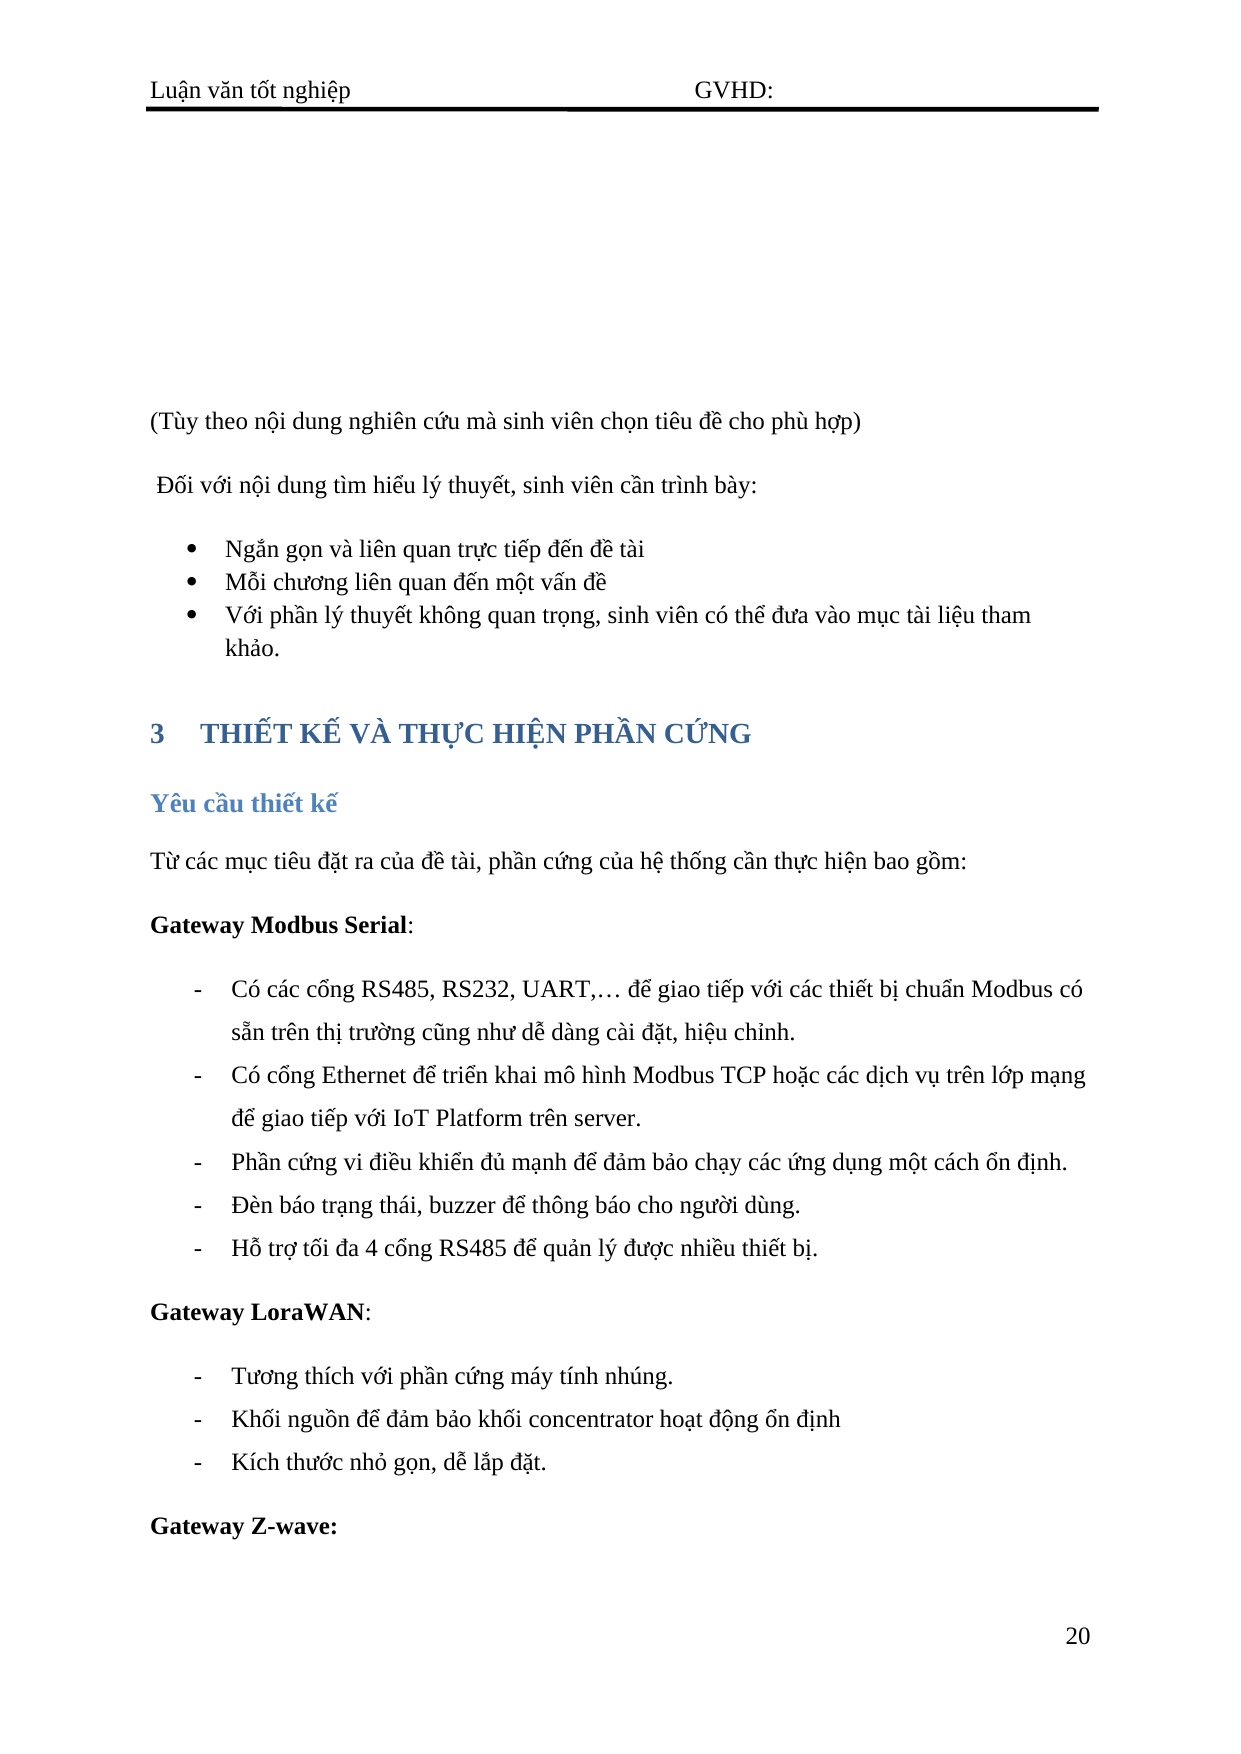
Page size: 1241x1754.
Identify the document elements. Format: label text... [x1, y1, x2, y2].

text Gateway Z-wave: [150, 1511, 1090, 1540]
list Mỗi chương liên quan đến một vấn đề [187, 567, 1090, 596]
text (Tùy theo nội dung nghiên cứu mà sinh viên chọn tiêu đề cho phù hợp) [150, 406, 1090, 434]
list Có cổng Ethernet để triển khai mô hình Modbus TCP hoặc các dịch vụ trên lớp mạng để giao tiếp với IoT Platform trên server. [194, 1060, 1090, 1132]
list Hỗ trợ tối đa 4 cổng RS485 để quản lý được nhiều thiết bị. [194, 1233, 1090, 1262]
text Từ các mục tiêu đặt ra của đề tài, phần cứng của hệ thống cần thực hiện bao gồm: [150, 846, 1090, 875]
list Phần cứng vi điều khiển đủ mạnh để đảm bảo chạy các ứng dụng một cách ổn định. [194, 1147, 1090, 1175]
text Gateway Modbus Serial: [150, 910, 1090, 939]
list Ngắn gọn và liên quan trực tiếp đến đề tài [187, 534, 1090, 562]
list Có các cổng RS485, RS232, UART,… để giao tiếp với các thiết bị chuẩn Modbus có sẵn trên thị trường cũng như dễ dàng cài đặt, hiệu chỉnh. [194, 974, 1090, 1046]
subtitle Yêu cầu thiết kế [150, 787, 1090, 818]
list Khối nguồn để đảm bảo khối concentrator hoạt động ổn định [194, 1404, 1090, 1433]
list Với phần lý thuyết không quan trọng, sinh viên có thể đưa vào mục tài liệu tham khảo. [187, 600, 1090, 662]
list Kích thước nhỏ gọn, dễ lắp đặt. [194, 1447, 1090, 1476]
list Tương thích với phần cứng máy tính nhúng. [194, 1361, 1090, 1389]
text Đối với nội dung tìm hiểu lý thuyết, sinh viên cần trình bày: [150, 470, 1090, 498]
subtitle THIẾT KẾ VÀ THỰC HIỆN PHẦN CỨNG [150, 716, 1090, 749]
list Đèn báo trạng thái, buzzer để thông báo cho người dùng. [194, 1190, 1090, 1218]
text Gateway LoraWAN: [150, 1297, 1090, 1326]
